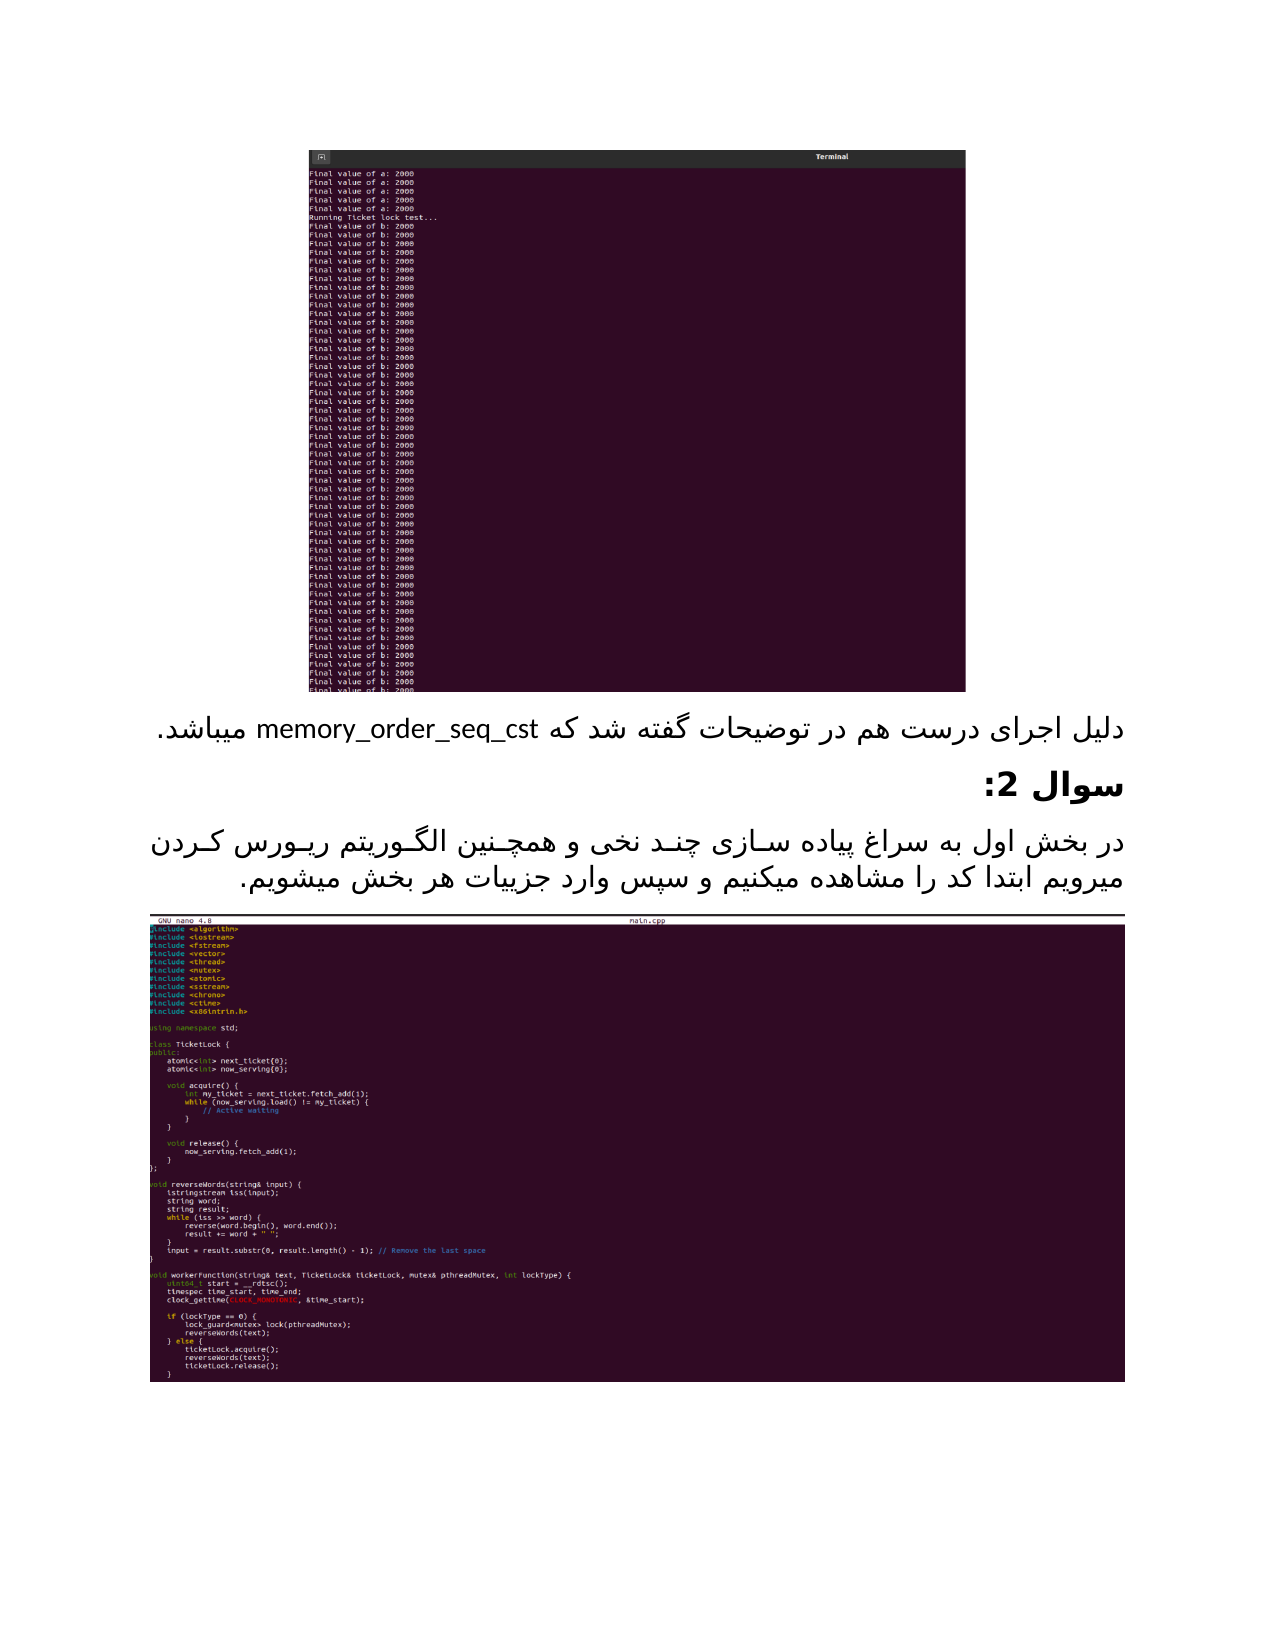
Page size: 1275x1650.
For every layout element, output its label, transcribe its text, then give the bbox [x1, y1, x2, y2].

text دلیل اجرای درست هم در توضیحات گفته شد که memory_order_seq_cst میباشد. [150, 711, 1125, 746]
text در بخش اول به سراغ پیاده سازی چند نخی و همچنین الگوریتم ریورس کردن میرویم ابتدا کد را مشاهده میکنیم و سپس وارد جزییات هر بخش میشویم. [150, 824, 1125, 895]
picture [308, 150, 966, 692]
picture [150, 914, 1125, 1382]
text سوال 2: [150, 766, 1125, 804]
